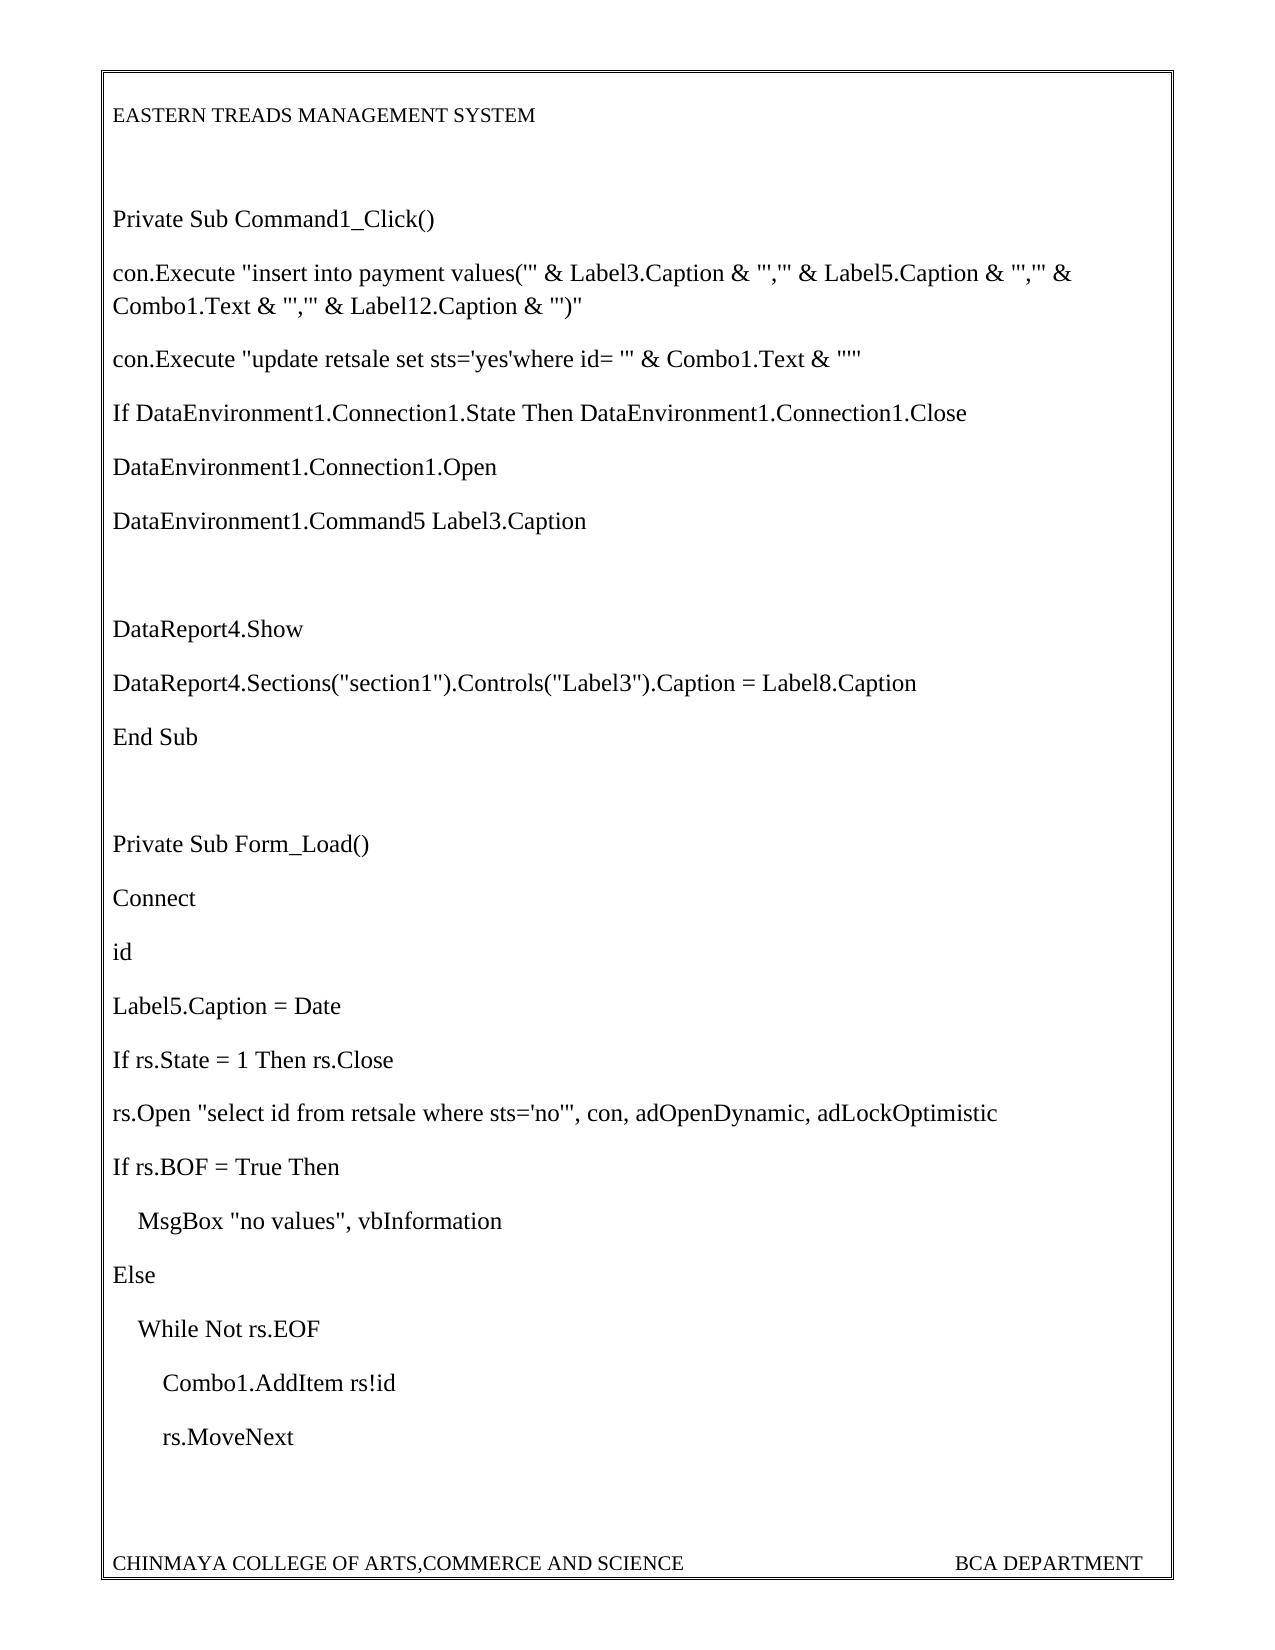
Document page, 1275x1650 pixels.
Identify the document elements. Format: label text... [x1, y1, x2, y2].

text Private Sub Command1_Click() [112, 204, 1162, 233]
text DataReport4.Sections("section1").Controls("Label3").Caption = Label8.Caption [112, 668, 1162, 696]
text If DataEnvironment1.Connection1.State Then DataEnvironment1.Connection1.Close [112, 398, 1162, 427]
text MsgBox "no values", vbInformation [112, 1206, 1162, 1235]
text End Sub [112, 722, 1162, 750]
text rs.MoveNext [112, 1422, 1162, 1450]
text id [112, 937, 1162, 966]
text DataEnvironment1.Command5 Label3.Caption [112, 506, 1162, 535]
text Connect [112, 883, 1162, 912]
text DataReport4.Show [112, 614, 1162, 643]
text Private Sub Form_Load() [112, 829, 1162, 858]
text If rs.State = 1 Then rs.Close [112, 1045, 1162, 1073]
text Combo1.AddItem rs!id [112, 1368, 1162, 1397]
text If rs.BOF = True Then [112, 1152, 1162, 1181]
text con.Execute "insert into payment values('" & Label3.Caption & "','" & Label5.Caption & "','" & Combo1.Text & "','" & Label12.Caption & "')" [112, 258, 1162, 319]
text con.Execute "update retsale set sts='yes'where id= '" & Combo1.Text & "'" [112, 344, 1162, 373]
text Else [112, 1260, 1162, 1289]
text DataEnvironment1.Connection1.Open [112, 452, 1162, 481]
text Label5.Caption = Date [112, 991, 1162, 1019]
text rs.Open "select id from retsale where sts='no'", con, adOpenDynamic, adLockOptimistic [112, 1098, 1162, 1127]
text While Not rs.EOF [112, 1314, 1162, 1343]
